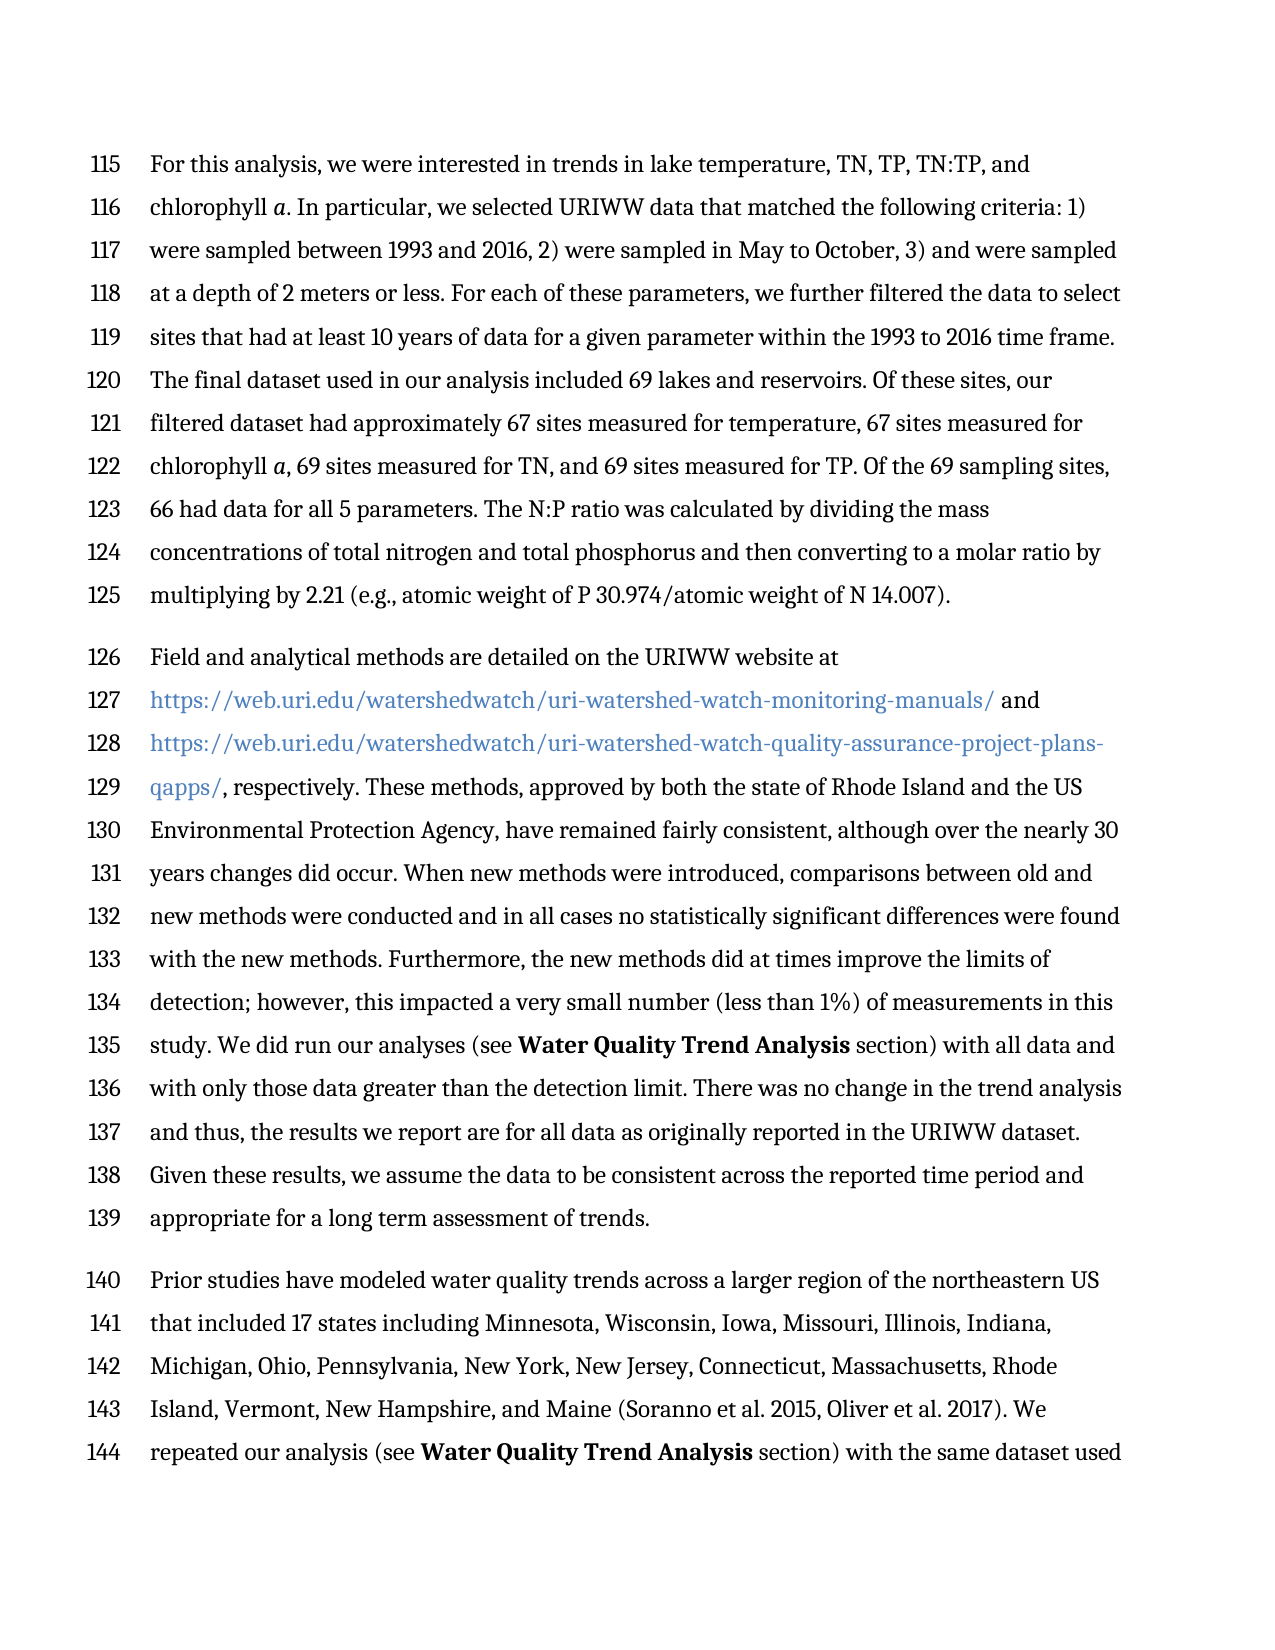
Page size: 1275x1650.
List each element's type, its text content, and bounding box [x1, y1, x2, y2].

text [150, 1266, 1125, 1467]
text For this analysis, we were interested in trends in lake temperature, TN, TP, TN:TP, and chlorophyll a. In particular, we selected URIWW data that matched the following criteria: 1) were sampled between 1993 and 2016, 2) were sampled in May to October, 3) and were sampled at a depth of 2 meters or less. For each of these parameters, we further filtered the data to select sites that had at least 10 years of data for a given parameter within the 1993 to 2016 time frame. The final dataset used in our analysis included 69 lakes and reservoirs. Of these sites, our filtered dataset had approximately 67 sites measured for temperature, 67 sites measured for chlorophyll a, 69 sites measured for TN, and 69 sites measured for TP. Of the 69 sampling sites, 66 had data for all 5 parameters. The N:P ratio was calculated by dividing the mass concentrations of total nitrogen and total phosphorus and then converting to a molar ratio by multiplying by 2.21 (e.g., atomic weight of P 30.974/atomic weight of N 14.007). [150, 150, 1125, 610]
text Field and analytical methods are detailed on the URIWW website at https://web.uri.edu/watershedwatch/uri-watershed-watch-monitoring-manuals/ and https://web.uri.edu/watershedwatch/uri-watershed-watch-quality-assurance-project-plans-qapps/, respectively. These methods, approved by both the state of Rhode Island and the US Environmental Protection Agency, have remained fairly consistent, although over the nearly 30 years changes did occur. When new methods were introduced, comparisons between old and new methods were conducted and in all cases no statistically significant differences were found with the new methods. Furthermore, the new methods did at times improve the limits of detection; however, this impacted a very small number (less than 1%) of measurements in this study. We did run our analyses (see Water Quality Trend Analysis section) with all data and with only those data greater than the detection limit. There was no change in the trend analysis and thus, the results we report are for all data as originally reported in the URIWW dataset. Given these results, we assume the data to be consistent across the reported time period and appropriate for a long term assessment of trends. [150, 643, 1125, 1232]
